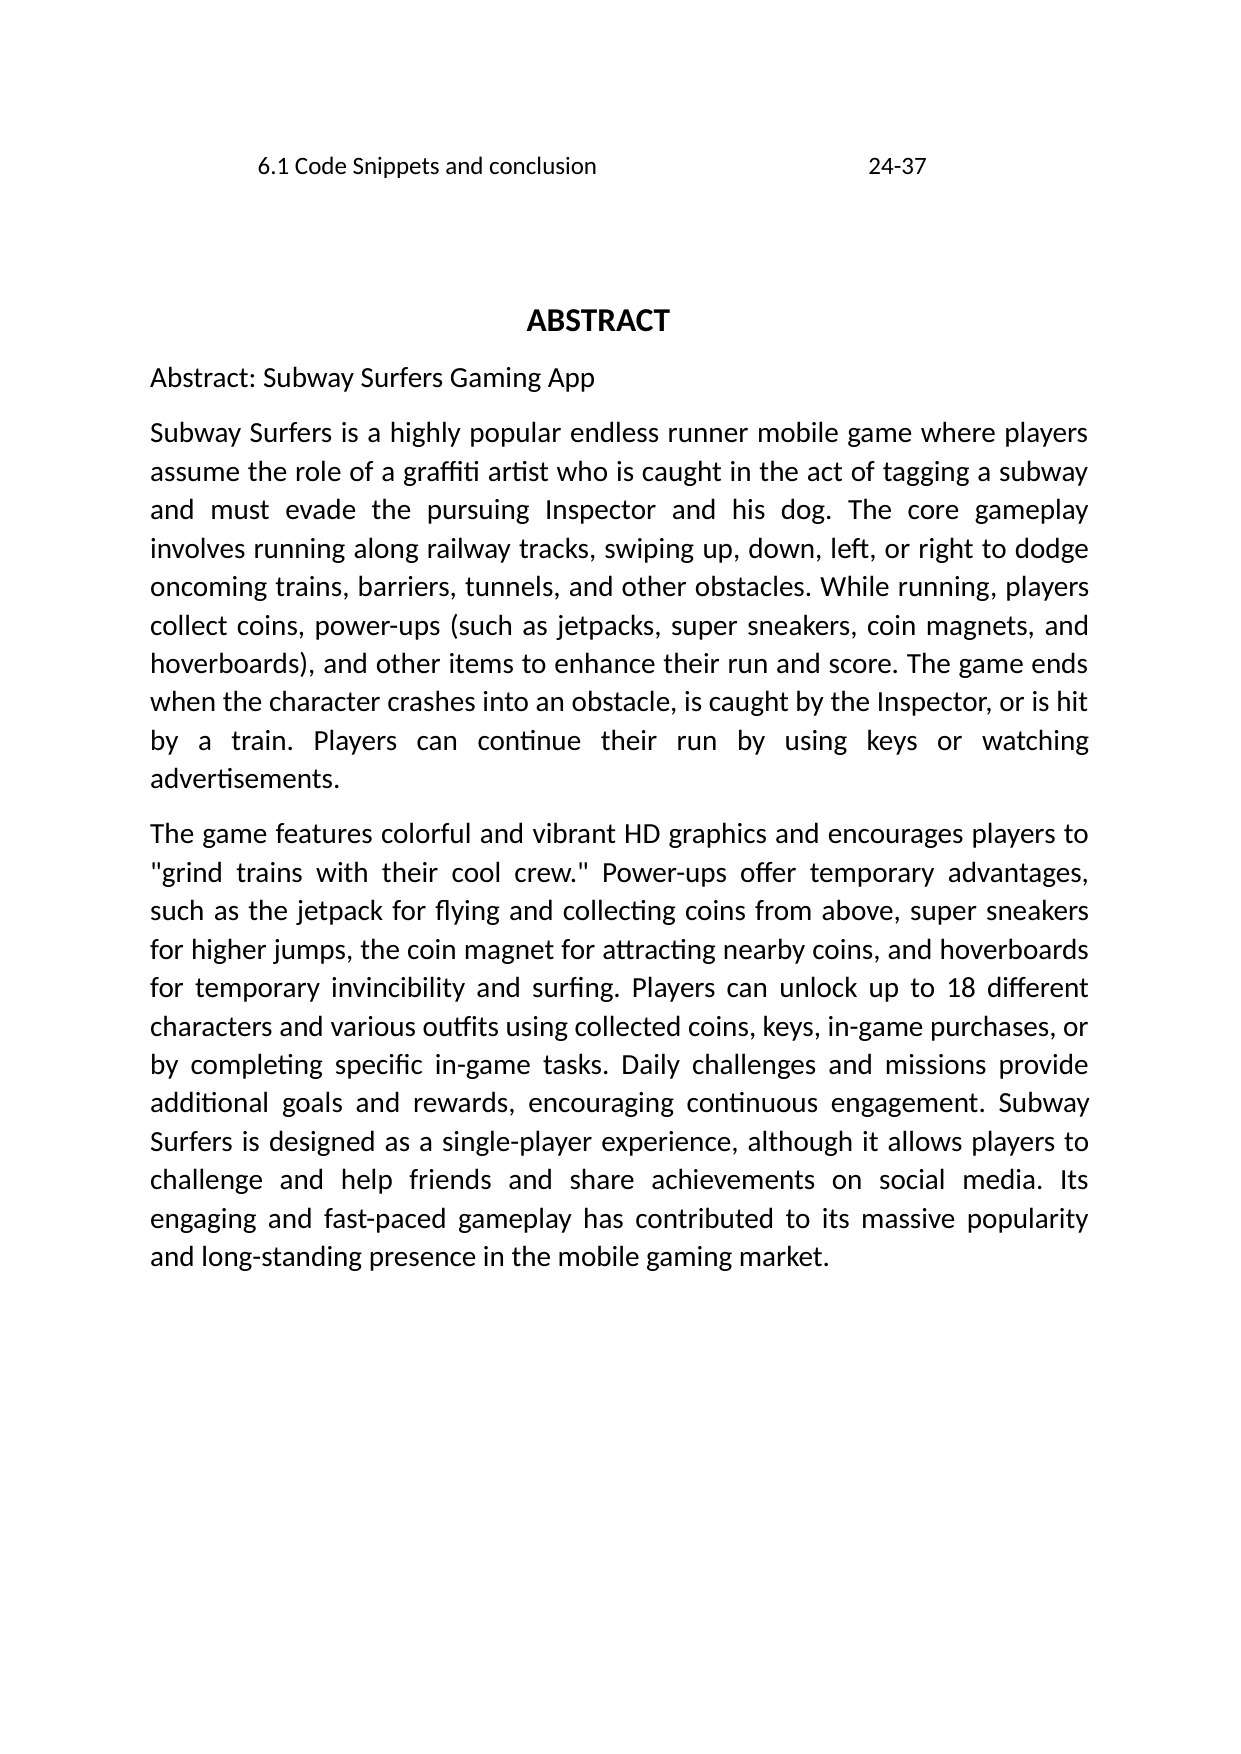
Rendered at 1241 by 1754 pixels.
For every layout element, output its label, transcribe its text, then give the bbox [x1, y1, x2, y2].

text The game features colorful and vibrant HD graphics and encourages players to "grind trains with their cool crew." Power-ups offer temporary advantages, such as the jetpack for flying and collecting coins from above, super sneakers for higher jumps, the coin magnet for attracting nearby coins, and hoverboards for temporary invincibility and surfing. Players can unlock up to 18 different characters and various outfits using collected coins, keys, in-game purchases, or by completing specific in-game tasks. Daily challenges and missions provide additional goals and rewards, encouraging continuous engagement. Subway Surfers is designed as a single-player experience, although it allows players to challenge and help friends and share achievements on social media. Its engaging and fast-paced gameplay has contributed to its massive popularity and long-standing presence in the mobile gaming market. [150, 816, 1090, 1274]
text ABSTRACT [150, 299, 1090, 339]
text Subway Surfers is a highly popular endless runner mobile game where players assume the role of a graffiti artist who is caught in the act of tagging a subway and must evade the pursuing Inspector and his dog. The core gameplay involves running along railway tracks, swiping up, down, left, or right to dodge oncoming trains, barriers, tunnels, and other obstacles. While running, players collect coins, power-ups (such as jetpacks, super sneakers, coin magnets, and hoverboards), and other items to enhance their run and score. The game ends when the character crashes into an obstacle, is caught by the Inspector, or is hit by a train. Players can continue their run by using keys or watching advertisements. [150, 414, 1090, 796]
text 6.1 Code Snippets and conclusion 24-37 [150, 150, 1090, 181]
text Abstract: Subway Surfers Gaming App [150, 359, 1090, 395]
